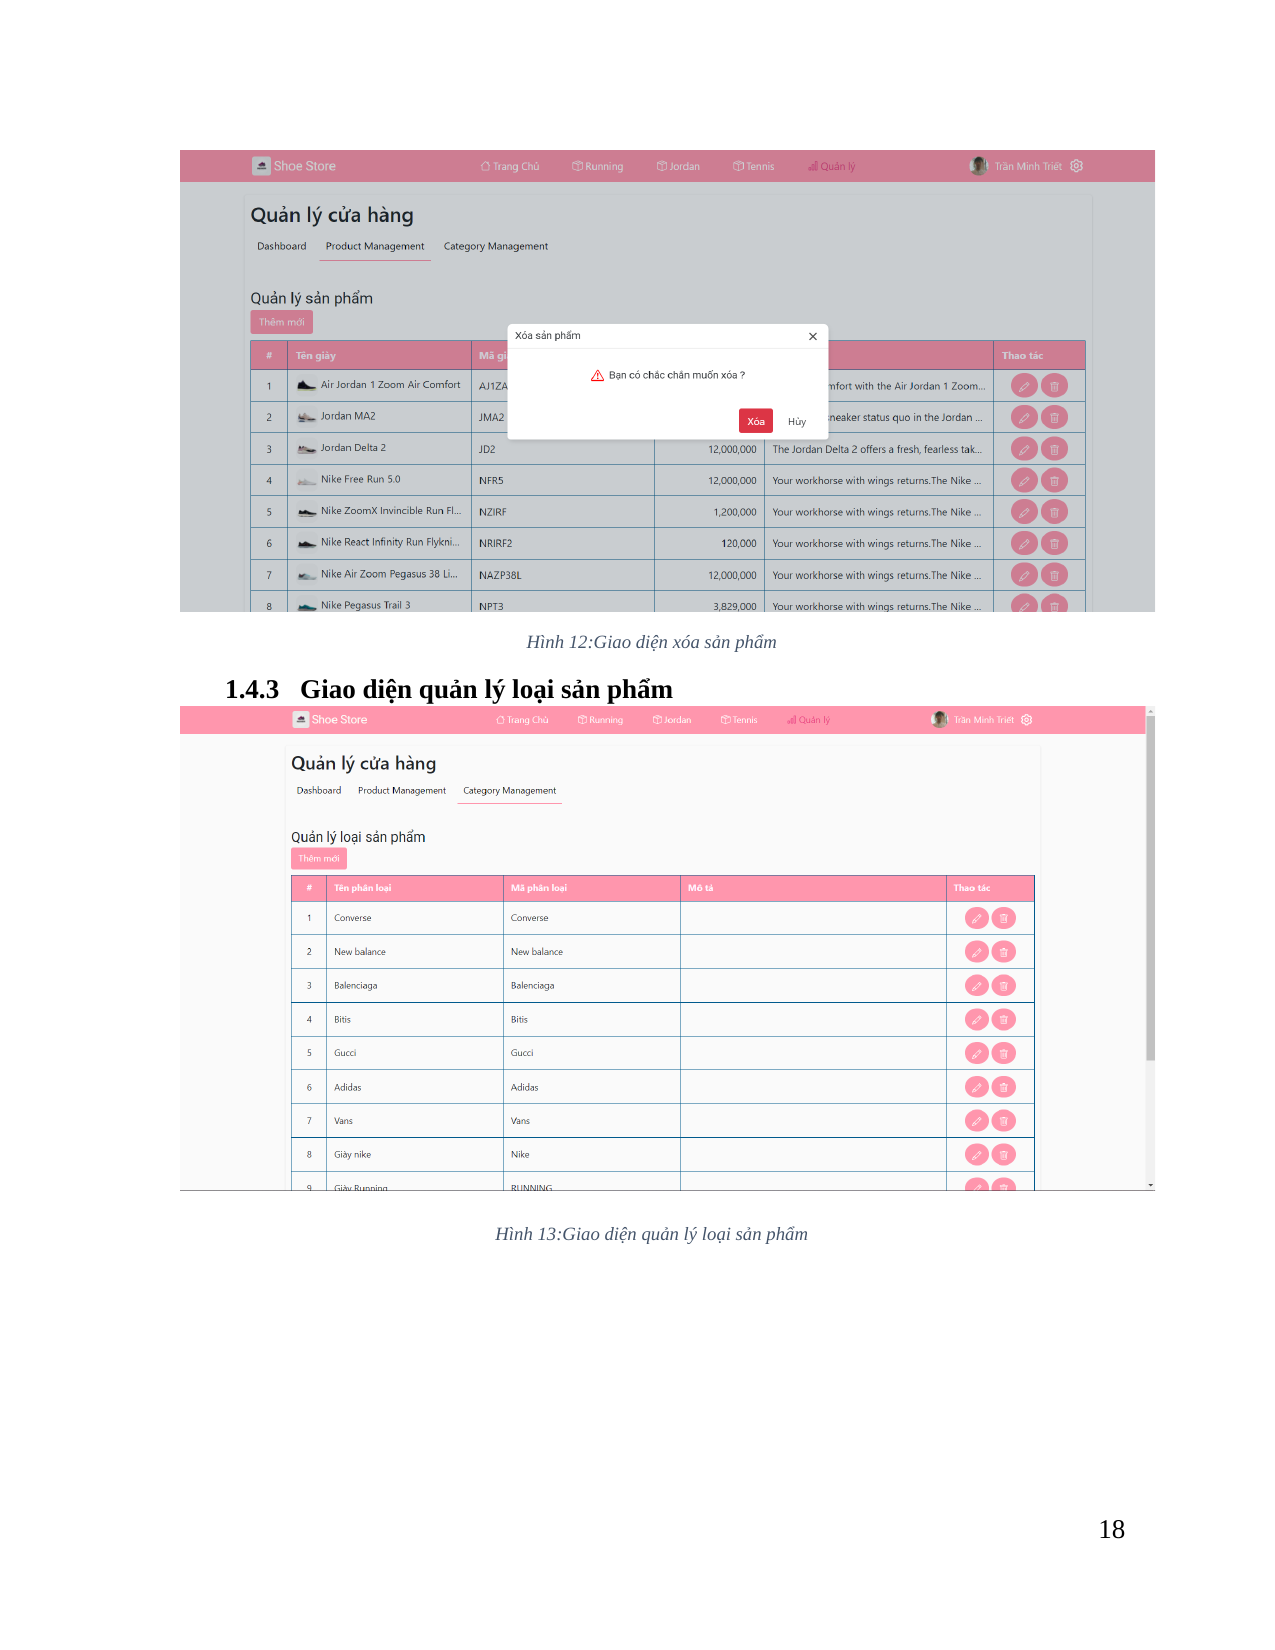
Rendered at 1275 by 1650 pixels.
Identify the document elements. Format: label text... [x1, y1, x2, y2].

subtitle Giao diện quản lý loại sản phẩm [225, 673, 1125, 704]
picture [180, 706, 1155, 1191]
picture [180, 150, 1155, 612]
